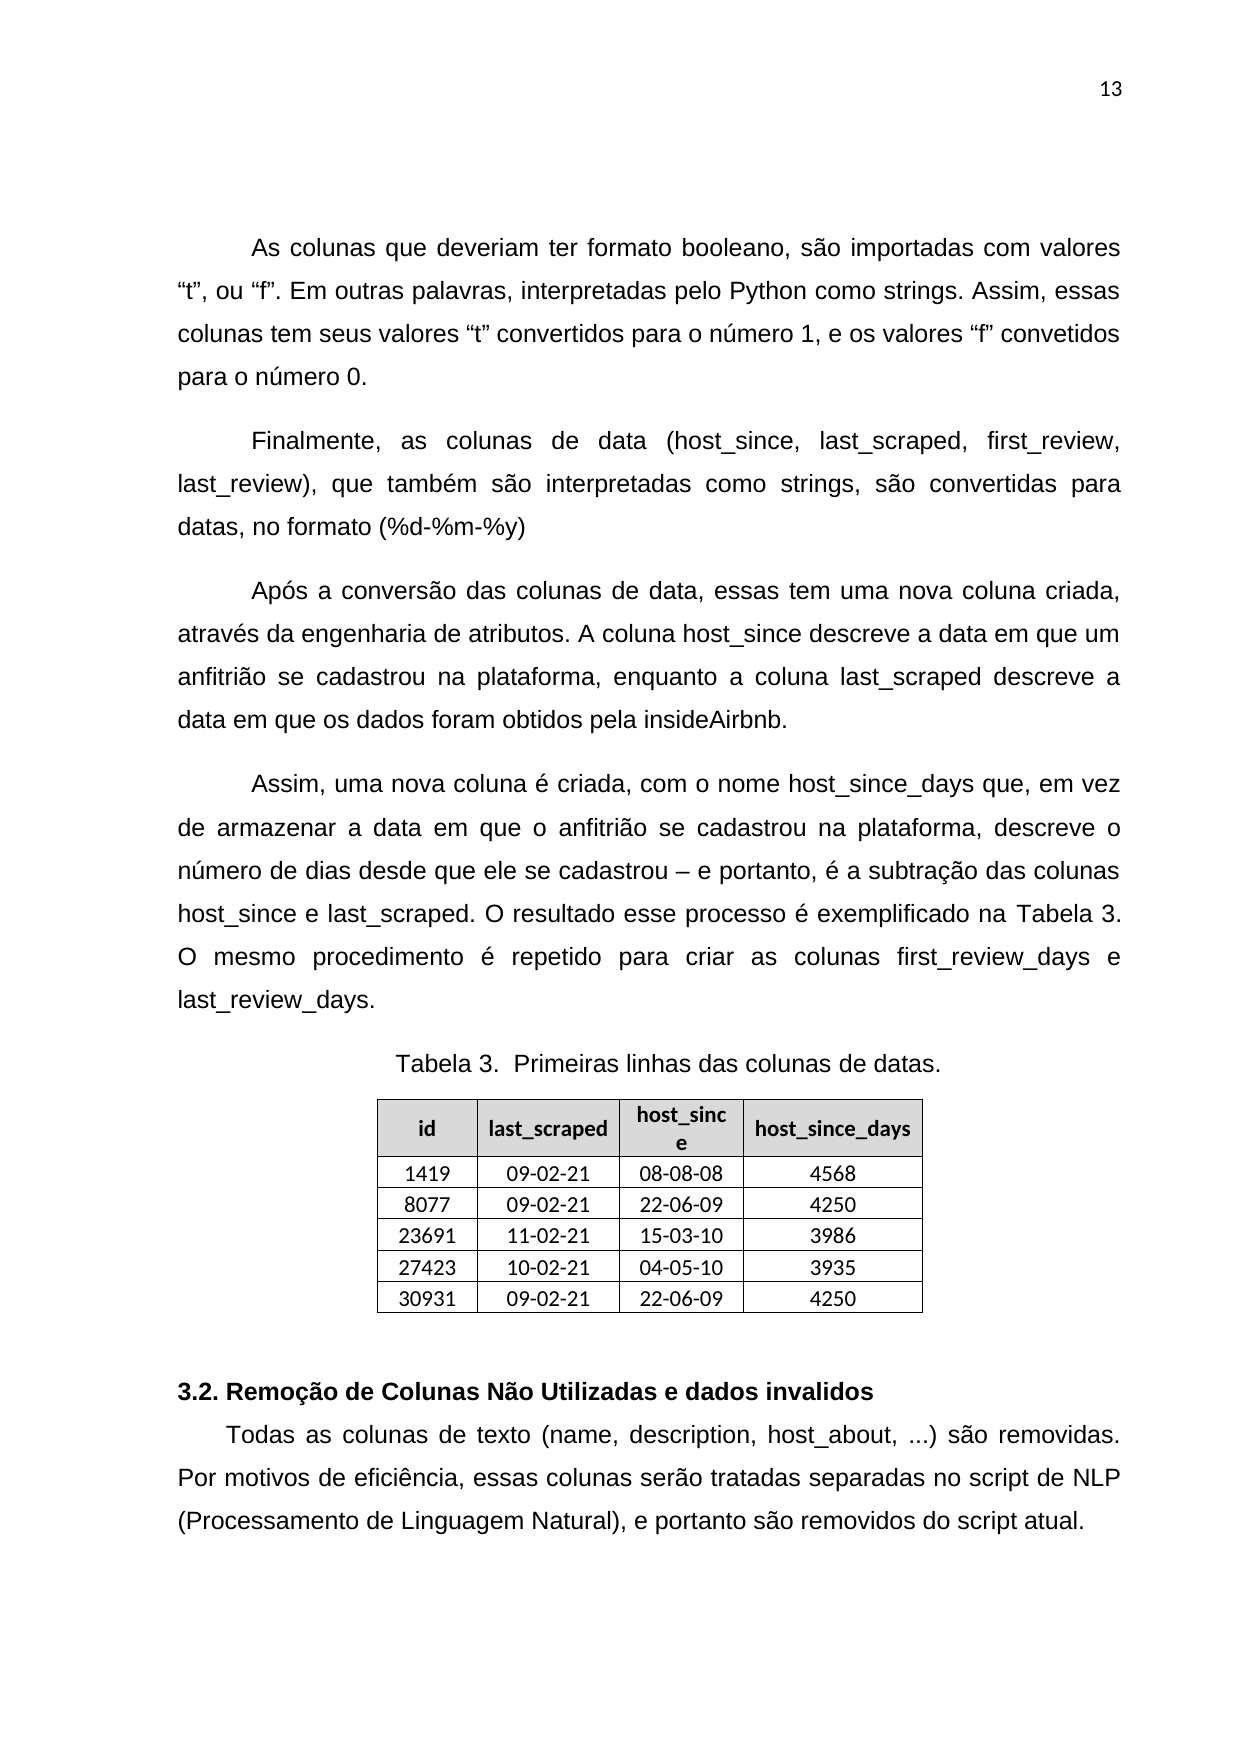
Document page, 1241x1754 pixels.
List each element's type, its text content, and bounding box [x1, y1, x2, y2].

table_cell 23691 [378, 1219, 477, 1249]
text As colunas que deveriam ter formato booleano, são importadas com valores “t”, ou “f”. Em outras palavras, interpretadas pelo Python como strings. Assim, essas colunas tem seus valores “t” convertidos para o número 1, e os valores “f” convetidos para o número 0. [177, 233, 1122, 391]
text Assim, uma nova coluna é criada, com o nome host_since_days que, em vez de armazenar a data em que o anfitrião se cadastrou na plataforma, descreve o número de dias desde que ele se cadastrou – e portanto, é a subtração das colunas host_since e last_scraped. O resultado esse processo é exemplificado na Tabela 3. O mesmo procedimento é repetido para criar as colunas first_review_days e last_review_days. [177, 769, 1122, 1014]
table_cell 22-06-09 [620, 1282, 743, 1312]
text Todas as colunas de texto (name, description, host_about, ...) são removidas. Por motivos de eficiência, essas colunas serão tratadas separadas no script de NLP (Processamento de Linguagem Natural), e portanto são removidos do script atual. [177, 1420, 1122, 1535]
table_cell 22-06-09 [620, 1188, 743, 1218]
table_cell 10-02-21 [478, 1251, 619, 1281]
table_cell 04-05-10 [620, 1251, 743, 1281]
table_cell 4250 [744, 1282, 922, 1312]
text Tabela 3. Primeiras linhas das colunas de datas. [215, 1049, 1122, 1078]
text Após a conversão das colunas de data, essas tem uma nova coluna criada, através da engenharia de atributos. A coluna host_since descreve a data em que um anfitrião se cadastrou na plataforma, enquanto a coluna last_scraped descreve a data em que os dados foram obtidos pela insideAirbnb. [177, 576, 1122, 734]
table_cell 27423 [378, 1251, 477, 1281]
table_cell 30931 [378, 1282, 477, 1312]
table_cell 4568 [744, 1157, 922, 1187]
table_cell 09-02-21 [478, 1157, 619, 1187]
table_cell 15-03-10 [620, 1219, 743, 1249]
text Finalmente, as colunas de data (host_since, last_scraped, first_review, last_review), que também são interpretadas como strings, são convertidas para datas, no formato (%d-%m-%y) [177, 426, 1122, 541]
table_header id [378, 1100, 477, 1156]
table_cell 3935 [744, 1251, 922, 1281]
table_header last_scraped [478, 1100, 619, 1156]
table_header host_since [620, 1100, 743, 1156]
table_cell 1419 [378, 1157, 477, 1187]
table_cell 09-02-21 [478, 1282, 619, 1312]
table_cell 08-08-08 [620, 1157, 743, 1187]
table_cell 4250 [744, 1188, 922, 1218]
table_header host_since_days [744, 1100, 922, 1156]
subtitle Remoção de Colunas Não Utilizadas e dados invalidos [177, 1377, 1122, 1406]
table_cell 8077 [378, 1188, 477, 1218]
table_cell 3986 [744, 1219, 922, 1249]
table_cell 09-02-21 [478, 1188, 619, 1218]
table_cell 11-02-21 [478, 1219, 619, 1249]
